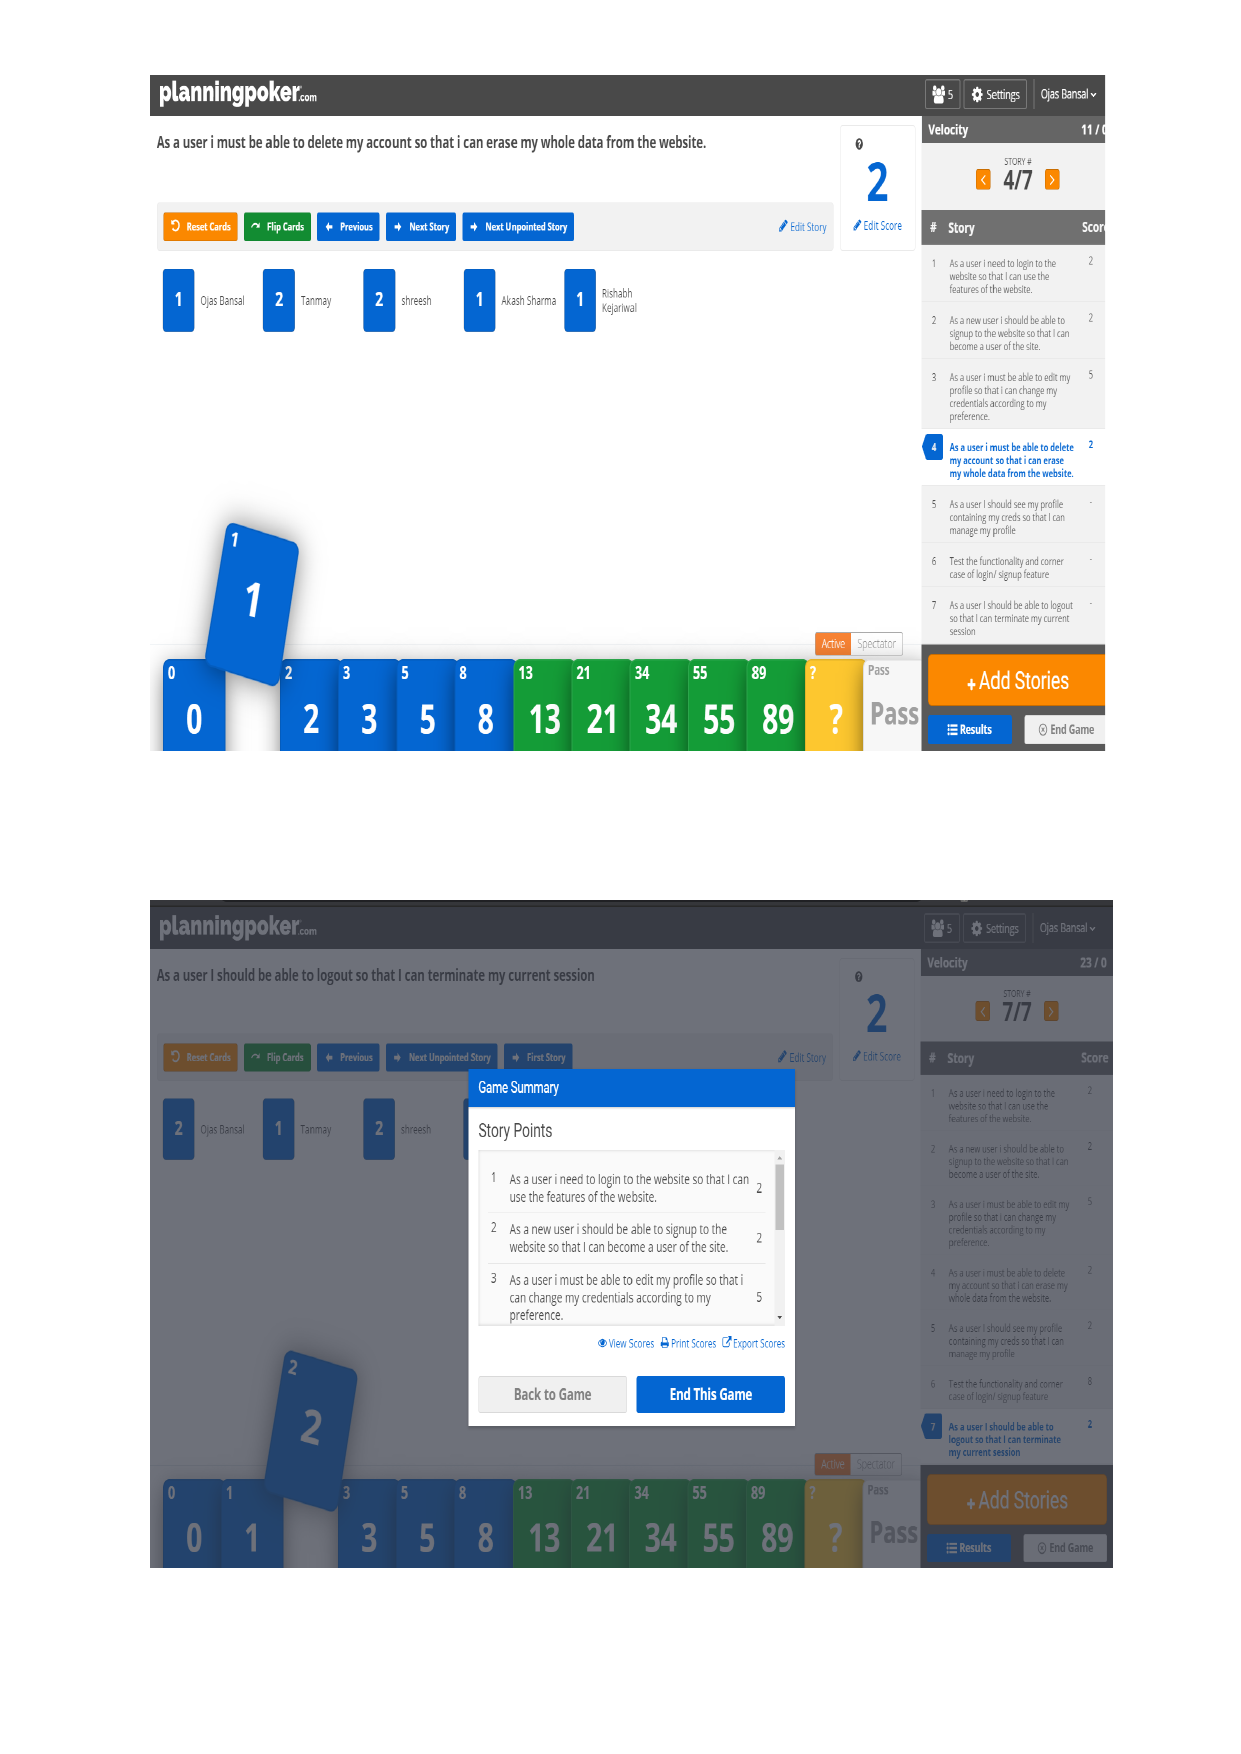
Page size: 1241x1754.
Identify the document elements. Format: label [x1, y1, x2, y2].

picture [150, 75, 1105, 751]
picture [150, 900, 1113, 1568]
